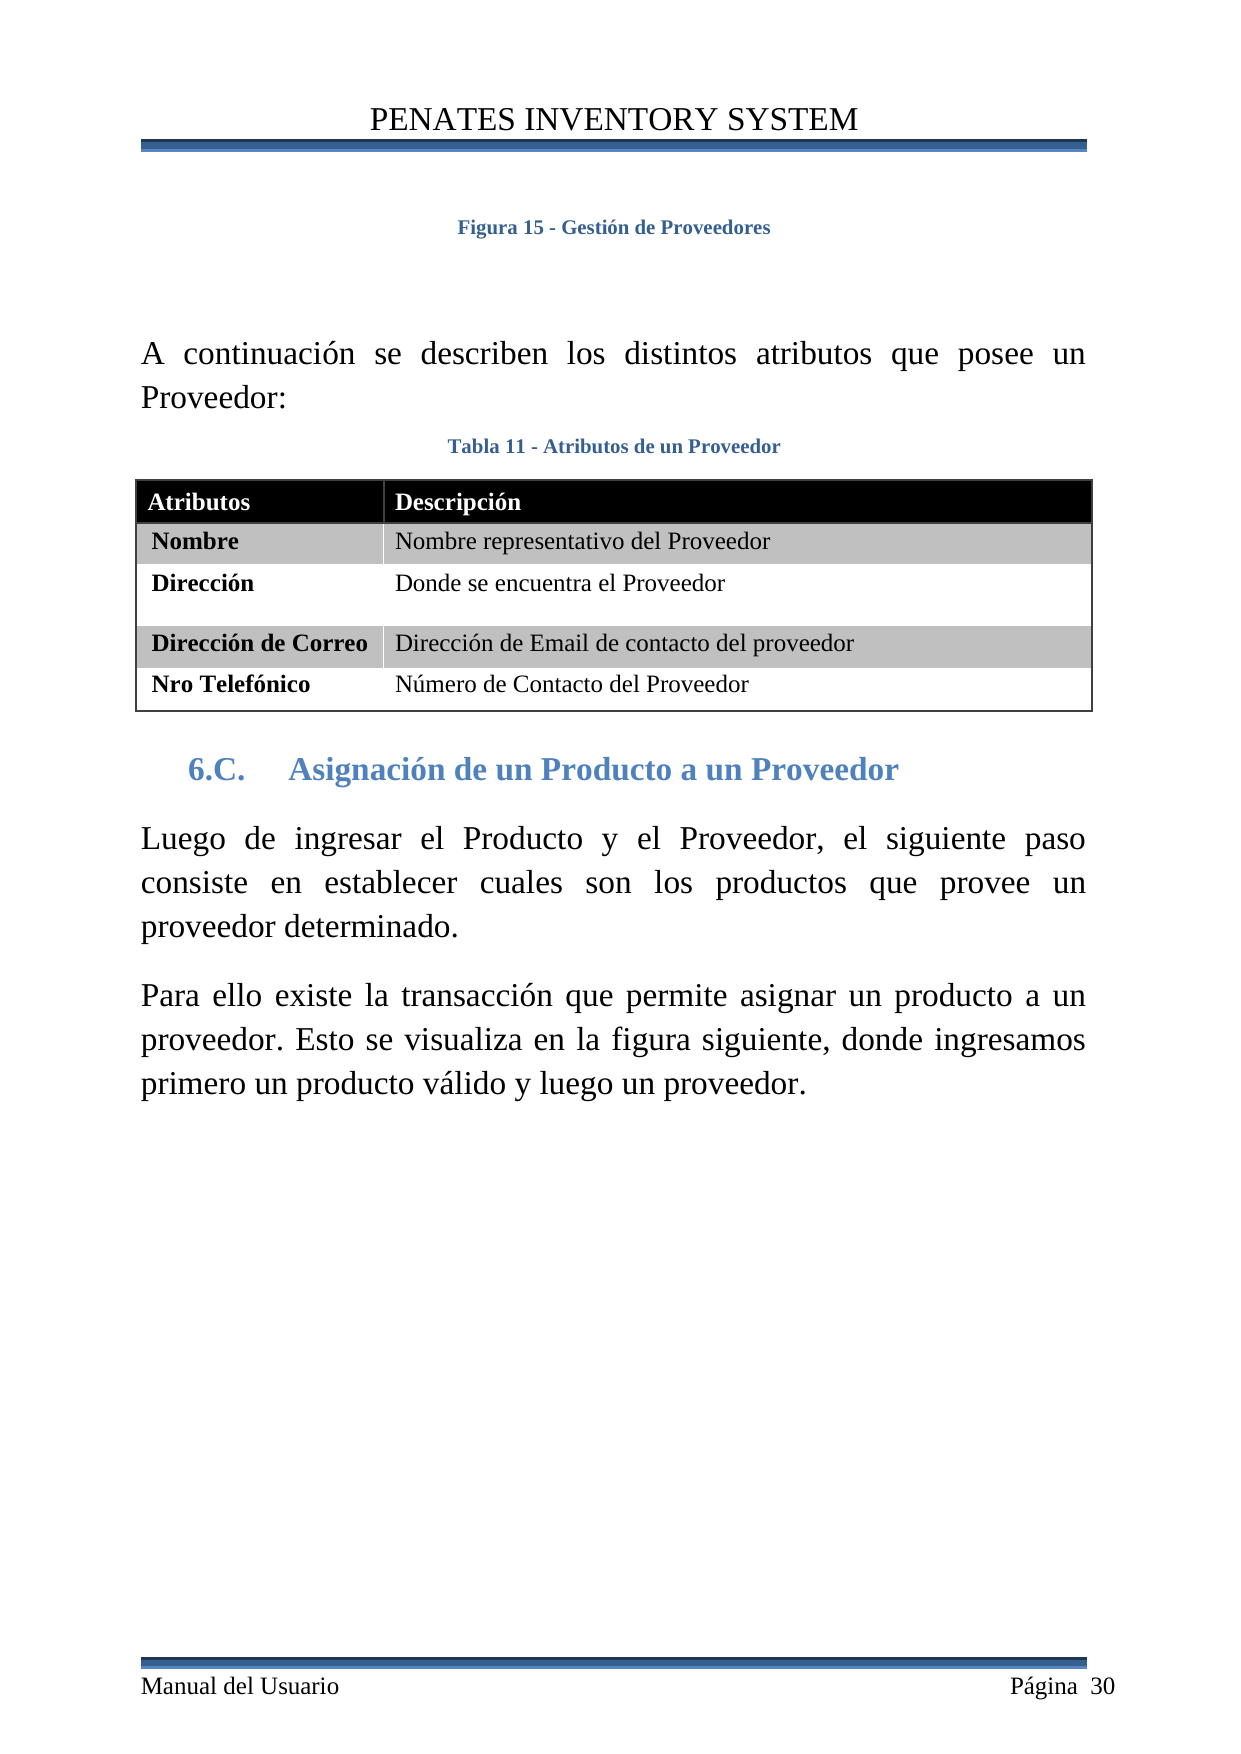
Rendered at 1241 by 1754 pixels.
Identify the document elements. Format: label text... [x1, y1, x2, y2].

table_header Atributos [137, 481, 383, 522]
table_cell Dirección [137, 564, 383, 626]
text Luego de ingresar el Producto y el Proveedor, el siguiente paso consiste en establecer cuales son los productos que provee un proveedor determinado. [141, 818, 1087, 945]
text Figura 15 - Gestión de Proveedores [141, 215, 1087, 239]
text A continuación se describen los distintos atributos que posee un Proveedor: [141, 333, 1087, 416]
subtitle Asignación de un Producto a un Proveedor [188, 749, 1087, 788]
table_cell Nombre representativo del Proveedor [384, 524, 1091, 564]
table_cell Donde se encuentra el Proveedor [384, 564, 1091, 626]
table_cell Número de Contacto del Proveedor [384, 668, 1091, 710]
table_cell Dirección de Email de contacto del proveedor [384, 626, 1091, 668]
table_header Descripción [385, 481, 1091, 522]
text Para ello existe la transacción que permite asignar un producto a un proveedor. Esto se visualiza en la figura siguiente, donde ingresamos primero un producto válido y luego un proveedor. [141, 976, 1087, 1102]
text Tabla 11 - Atributos de un Proveedor [141, 434, 1087, 458]
table_cell Nro Telefónico [137, 668, 383, 710]
table_cell Dirección de Correo [137, 626, 383, 668]
table_cell Nombre [137, 524, 383, 564]
